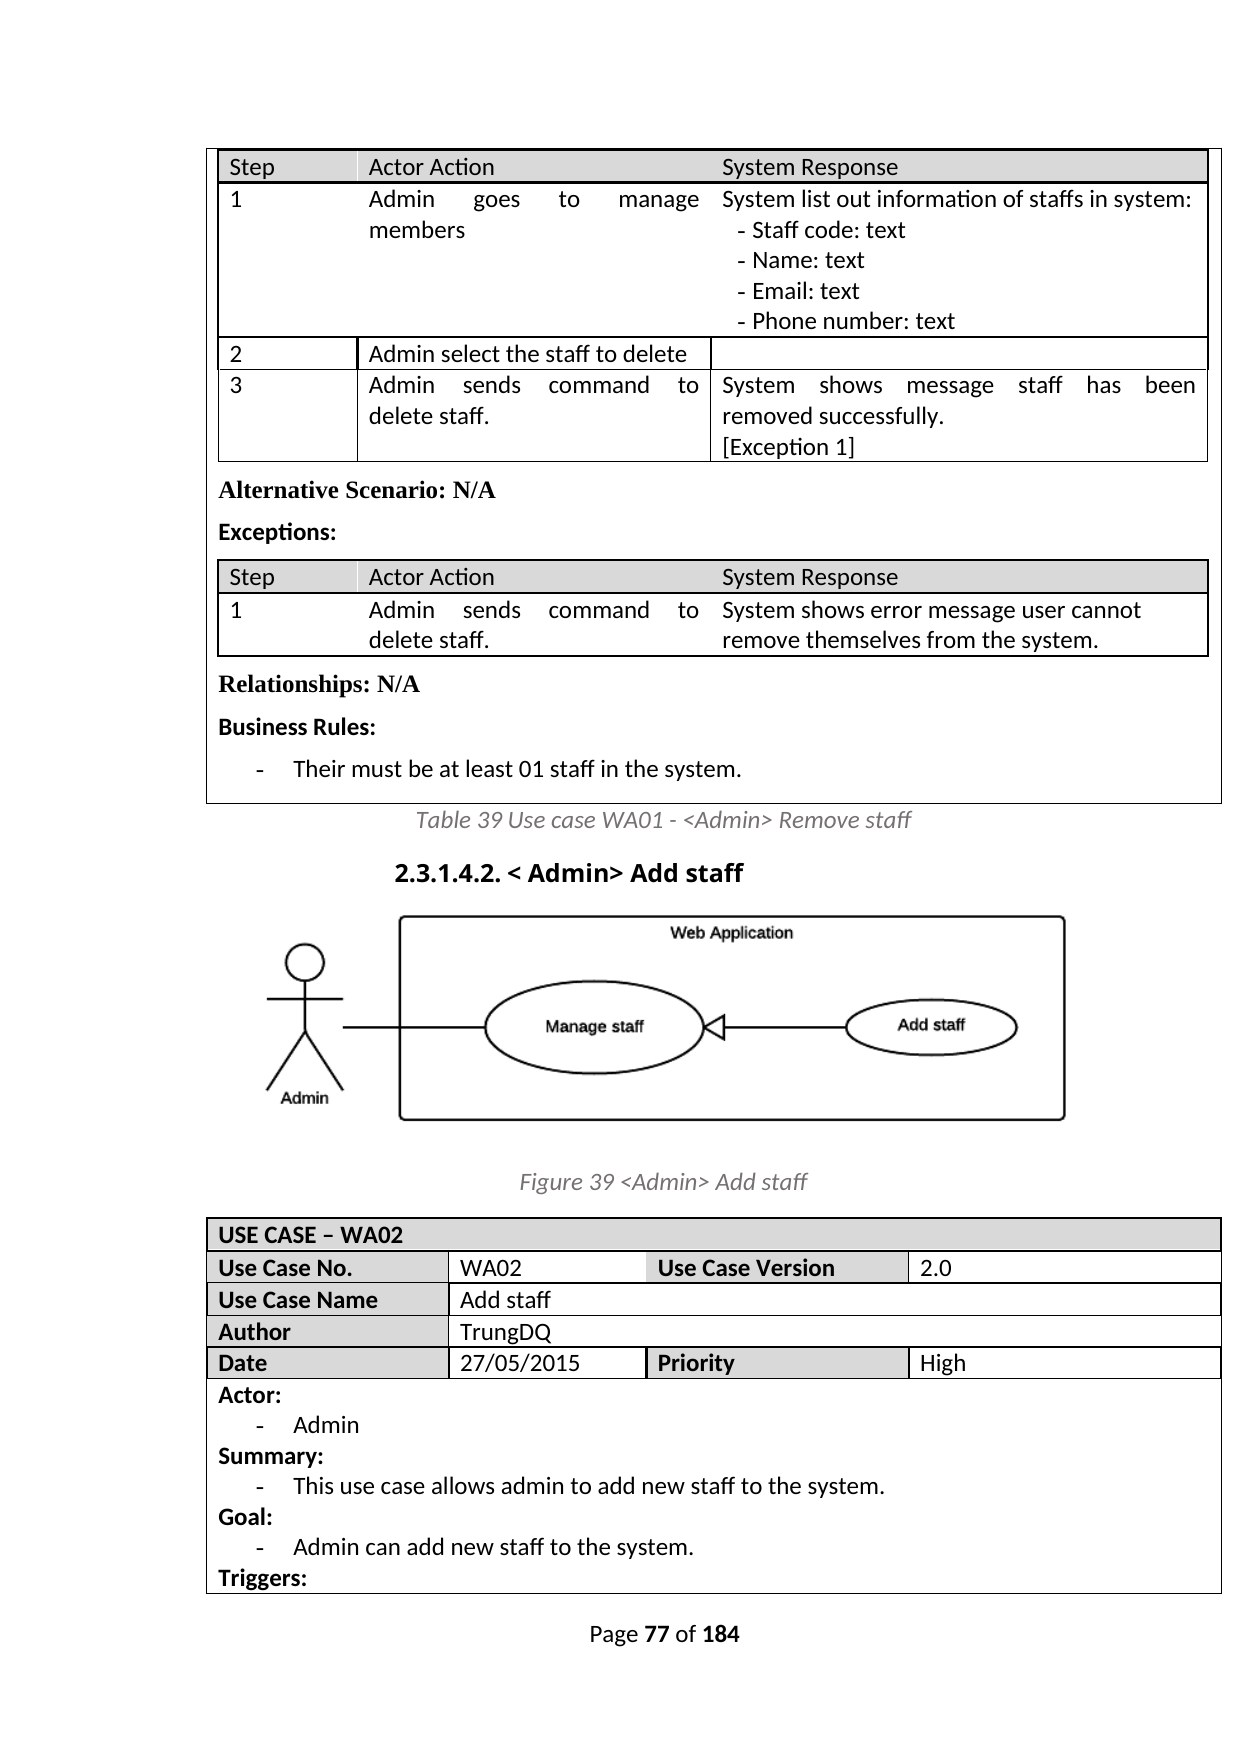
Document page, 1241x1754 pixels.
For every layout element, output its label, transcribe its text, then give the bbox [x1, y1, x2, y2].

table_header USE CASE – WA02 [208, 1219, 1220, 1249]
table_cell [207, 1379, 1221, 1593]
table_cell Use Case Version [646, 1252, 908, 1282]
table_cell 2.0 [909, 1252, 1221, 1282]
subtitle < Admin> Add staff [394, 856, 1122, 889]
table_cell Use Case No. [207, 1252, 448, 1282]
table_cell High [910, 1348, 1220, 1378]
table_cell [207, 149, 1221, 803]
table_cell Use Case Name [208, 1283, 448, 1315]
table_cell 27/05/2015 [450, 1348, 645, 1378]
table_cell WA02 [449, 1252, 646, 1282]
table_cell Priority [648, 1348, 908, 1378]
table_cell Date [208, 1348, 448, 1378]
table_cell TrungDQ [449, 1316, 1221, 1346]
table_cell Add staff [450, 1284, 1220, 1315]
picture [243, 892, 1086, 1147]
table_cell Author [207, 1316, 448, 1346]
